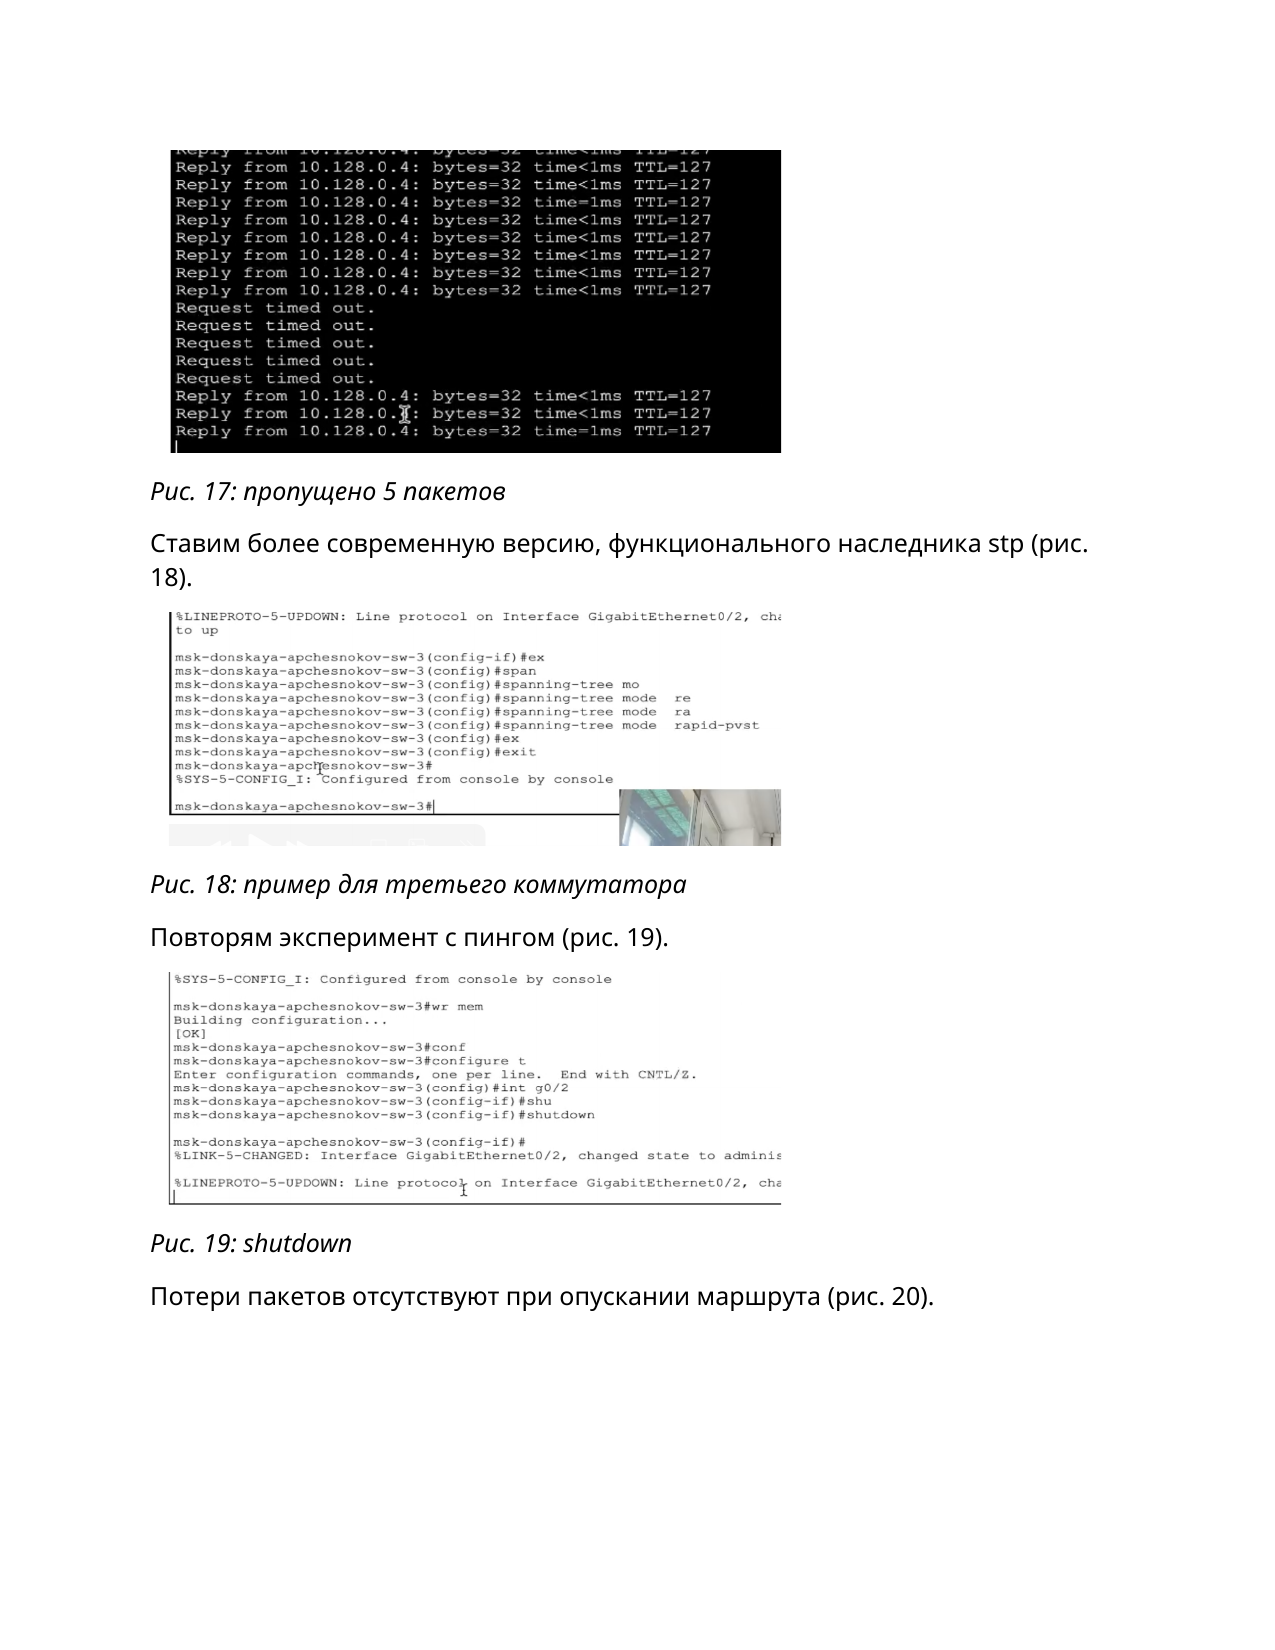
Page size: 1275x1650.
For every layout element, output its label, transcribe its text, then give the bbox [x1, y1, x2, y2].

text Потери пакетов отсутствуют при опускании маршрута (рис. 20). [150, 1278, 1125, 1312]
text Рис. 19: shutdown [150, 1225, 1125, 1259]
text Ставим более современную версию, функционального наследника stp (рис. 18). [150, 526, 1125, 594]
text Рис. 18: пример для третьего коммутатора [150, 866, 1125, 900]
text Повторям эксперимент с пингом (рис. 19). [150, 919, 1125, 953]
picture [168, 972, 782, 1205]
picture [168, 150, 782, 453]
picture [168, 612, 782, 846]
text Рис. 17: пропущено 5 пакетов [150, 473, 1125, 507]
